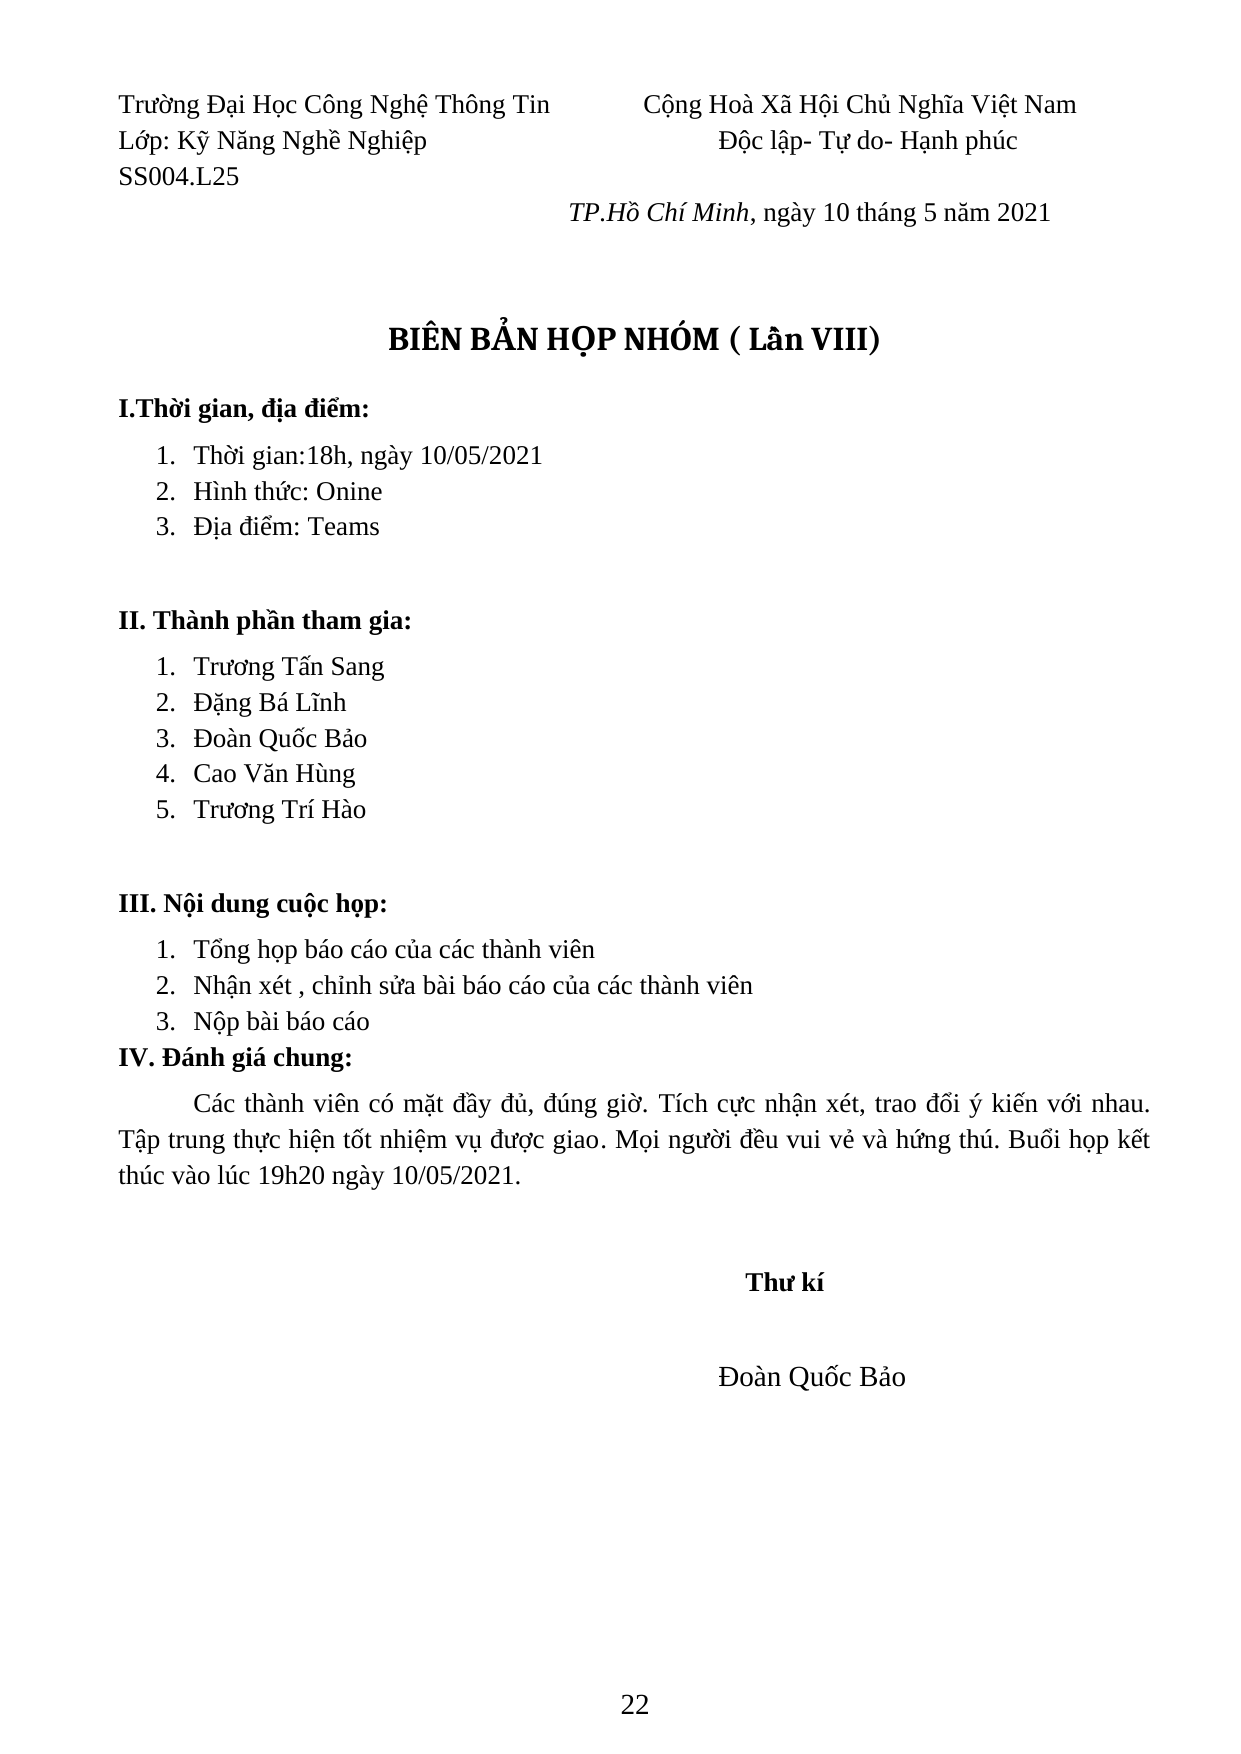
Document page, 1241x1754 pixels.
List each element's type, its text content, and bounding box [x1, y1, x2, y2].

text Thư kí [118, 1266, 1152, 1297]
list Đặng Bá Lĩnh [156, 686, 1152, 717]
list Hình thức: Onine [156, 474, 1152, 506]
text Các thành viên có mặt đầy đủ, đúng giờ. Tích cực nhận xét, trao đổi ý kiến với nhau. Tập trung thực hiện tốt nhiệm vụ được giao. Mọi người đều vui vẻ và hứng thú. Buổi họp kết thúc vào lúc 19h20 ngày 10/05/2021. [118, 1087, 1152, 1190]
list Tổng họp báo cáo của các thành viên [156, 933, 1152, 964]
text IV. Đánh giá chung: [118, 1041, 1152, 1072]
list Trương Tấn Sang [156, 650, 1152, 682]
text Đoàn Quốc Bảo [156, 1359, 1152, 1393]
text TP.Hồ Chí Minh, ngày 10 tháng 5 năm 2021 [118, 196, 1152, 227]
list Thời gian:18h, ngày 10/05/2021 [156, 439, 1152, 470]
text III. Nội dung cuộc họp: [118, 887, 1152, 918]
list Nộp bài báo cáo [156, 1005, 1152, 1036]
list Cao Văn Hùng [156, 758, 1152, 789]
list Địa điểm: Teams [156, 510, 1152, 541]
text SS004.L25 [118, 160, 1152, 191]
list Đoàn Quốc Bảo [156, 722, 1152, 753]
list Trương Trí Hào [156, 793, 1152, 824]
text I.Thời gian, địa điểm: [118, 392, 1152, 423]
list Nhận xét , chỉnh sửa bài báo cáo của các thành viên [156, 969, 1152, 1000]
text Lớp: Kỹ Năng Nghề Nghiệp Độc lập- Tự do- Hạnh phúc [118, 124, 1152, 156]
text Trường Đại Học Công Nghệ Thông Tin Cộng Hoà Xã Hội Chủ Nghĩa Việt Nam [118, 89, 1152, 120]
text II. Thành phần tham gia: [118, 604, 1152, 635]
subtitle BIÊN BẢN HỌP NHÓM ( Lần VIII) [118, 320, 1152, 359]
